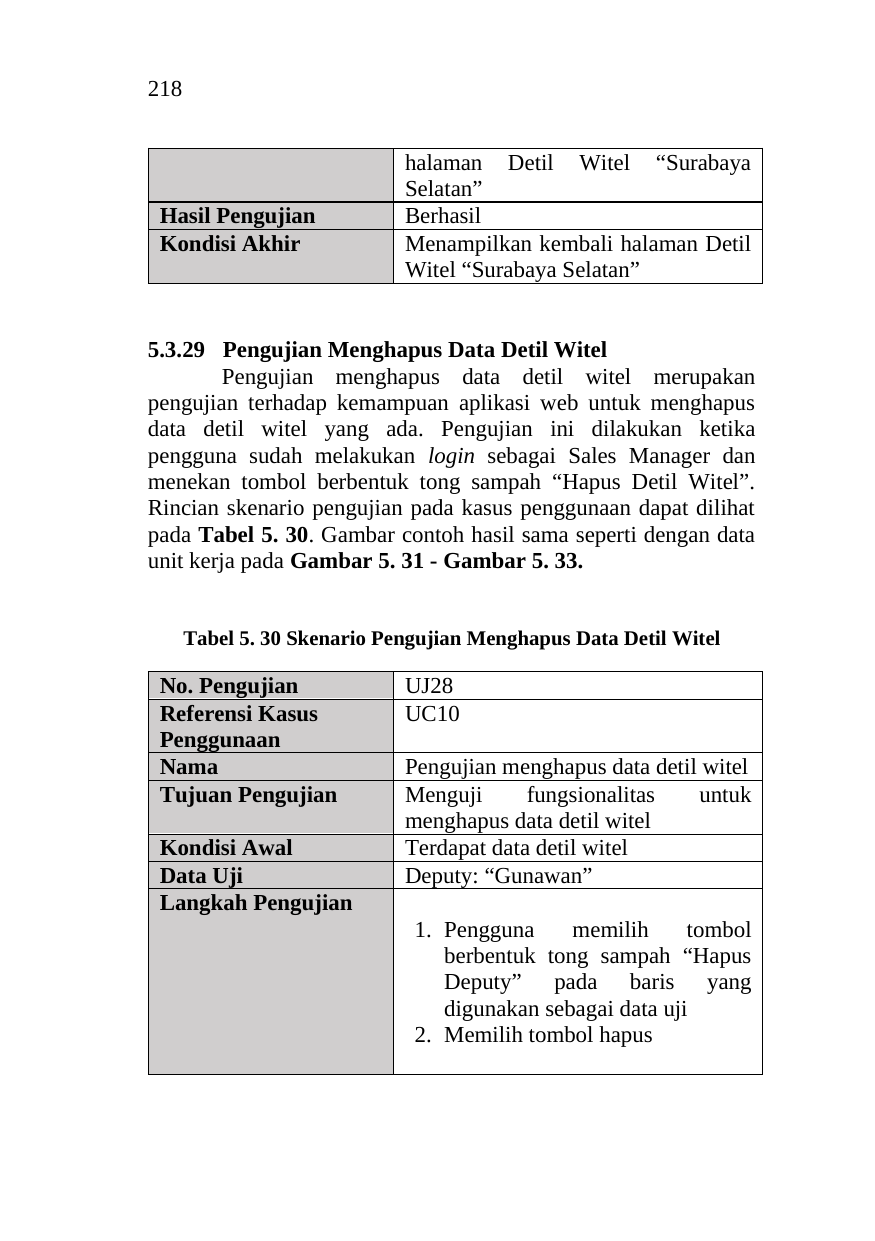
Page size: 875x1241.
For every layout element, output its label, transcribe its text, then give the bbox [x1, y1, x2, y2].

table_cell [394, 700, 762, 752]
text Tabel 5. 30 Skenario Pengujian Menghapus Data Detil Witel [148, 626, 756, 650]
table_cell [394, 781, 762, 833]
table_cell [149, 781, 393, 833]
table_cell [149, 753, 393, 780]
subtitle Pengujian Menghapus Data Detil Witel [148, 336, 756, 363]
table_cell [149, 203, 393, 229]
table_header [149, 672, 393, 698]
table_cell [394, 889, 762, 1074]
text Pengujian menghapus data detil witel merupakan pengujian terhadap kemampuan aplikasi web untuk menghapus data detil witel yang ada. Pengujian ini dilakukan ketika pengguna sudah melakukan login sebagai Sales Manager dan menekan tombol berbentuk tong sampah “Hapus Detil Witel”. Rincian skenario pengujian pada kasus penggunaan dapat dilihat pada Tabel 5. 30. Gambar contoh hasil sama seperti dengan data unit kerja pada Gambar 5. 31 - Gambar 5. 33. [148, 363, 756, 573]
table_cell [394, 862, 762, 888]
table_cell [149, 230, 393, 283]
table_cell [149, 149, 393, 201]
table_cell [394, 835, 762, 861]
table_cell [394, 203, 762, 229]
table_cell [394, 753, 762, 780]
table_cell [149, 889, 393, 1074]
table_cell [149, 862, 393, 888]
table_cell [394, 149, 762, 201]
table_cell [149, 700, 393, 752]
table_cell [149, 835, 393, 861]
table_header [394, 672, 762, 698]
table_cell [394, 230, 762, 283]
